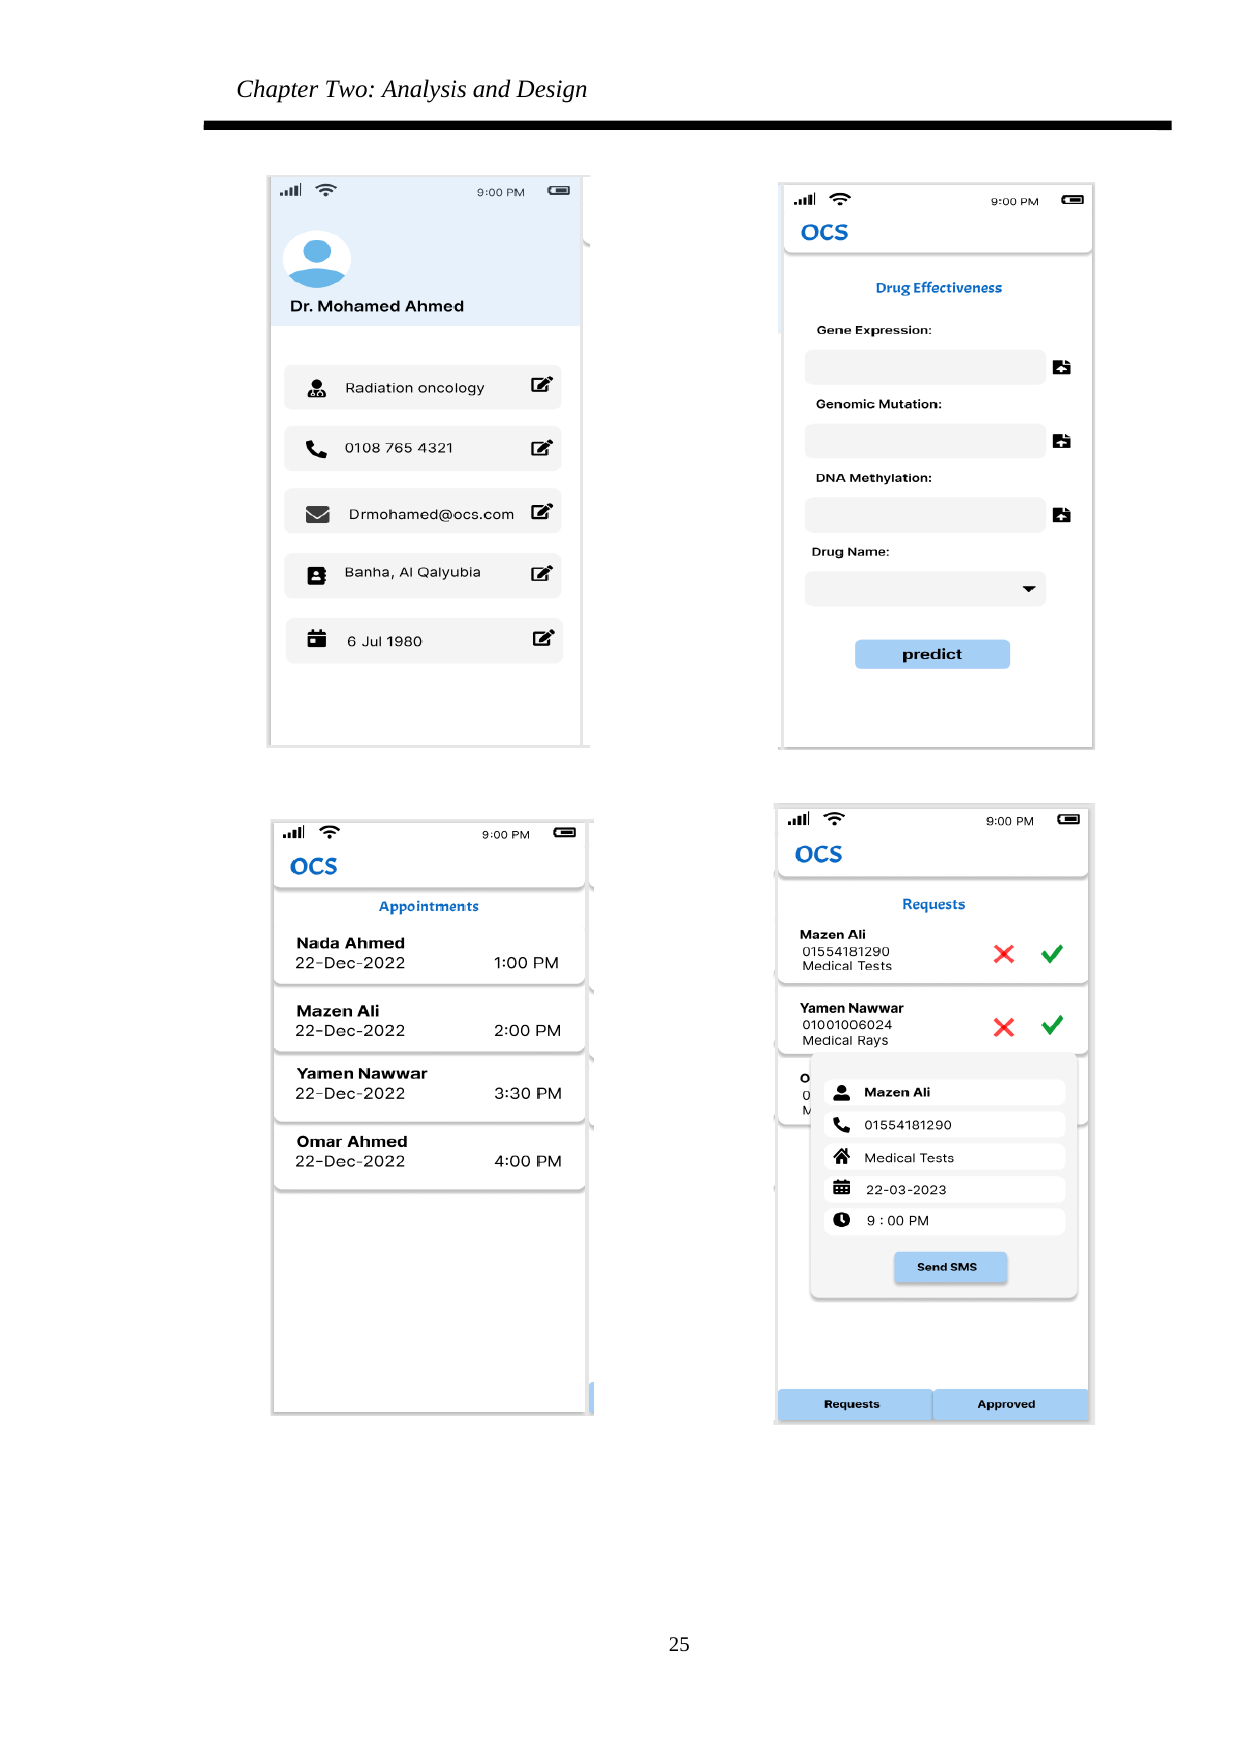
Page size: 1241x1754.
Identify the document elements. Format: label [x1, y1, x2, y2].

picture [778, 182, 1096, 750]
picture [266, 175, 591, 748]
picture [773, 803, 1096, 1425]
picture [270, 819, 594, 1416]
